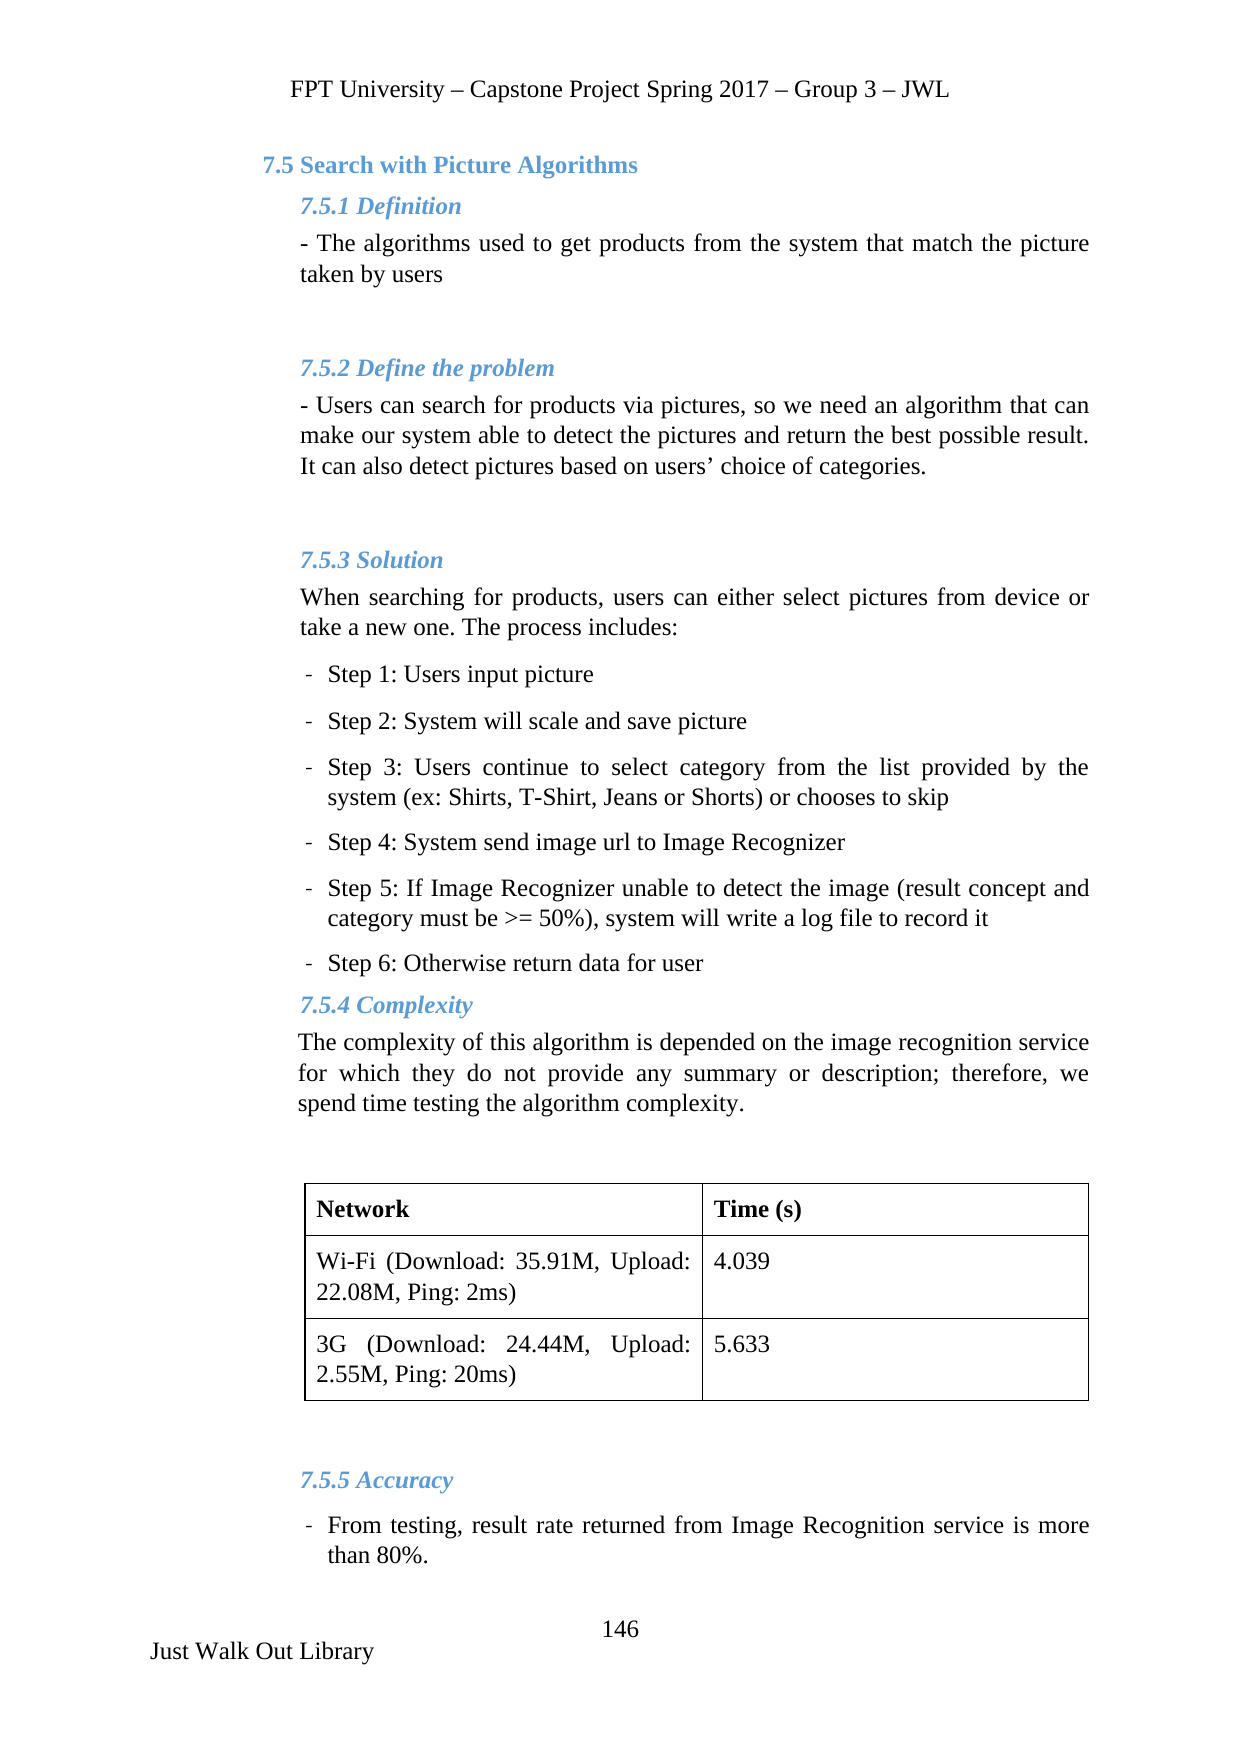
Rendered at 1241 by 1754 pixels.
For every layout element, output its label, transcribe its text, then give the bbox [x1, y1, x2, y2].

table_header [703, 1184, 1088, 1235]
subtitle Definition [300, 191, 1090, 220]
list Step 4: System send image url to Image Recognizer [304, 827, 1090, 857]
subtitle Complexity [300, 990, 1090, 1019]
text - Users can search for products via pictures, so we need an algorithm that can make our system able to detect the pictures and return the best possible result. It can also detect pictures based on users’ choice of categories. [300, 390, 1090, 479]
list Step 2: System will scale and save picture [304, 706, 1090, 735]
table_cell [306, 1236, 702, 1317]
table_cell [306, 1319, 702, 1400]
subtitle Solution [300, 545, 1090, 574]
subtitle Search with Picture Algorithms [262, 150, 1090, 179]
list Step 5: If Image Recognizer unable to detect the image (result concept and category must be >= 50%), system will write a log file to record it [304, 873, 1090, 932]
subtitle Define the problem [300, 353, 1090, 382]
list Step 3: Users continue to select category from the list provided by the system (ex: Shirts, T-Shirt, Jeans or Shorts) or chooses to skip [304, 752, 1090, 810]
list Step 1: Users input picture [304, 659, 1090, 689]
subtitle Accuracy [300, 1465, 1090, 1494]
text When searching for products, users can either select pictures from device or take a new one. The process includes: [300, 582, 1090, 641]
list Step 6: Otherwise return data for user [304, 948, 1090, 978]
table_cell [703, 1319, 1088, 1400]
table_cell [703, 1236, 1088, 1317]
list From testing, result rate returned from Image Recognition service is more than 80%. [304, 1510, 1090, 1569]
text The complexity of this algorithm is depended on the image recognition service for which they do not provide any summary or description; therefore, we spend time testing the algorithm complexity. [298, 1027, 1090, 1117]
text - The algorithms used to get products from the system that match the picture taken by users [300, 228, 1090, 287]
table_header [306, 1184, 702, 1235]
